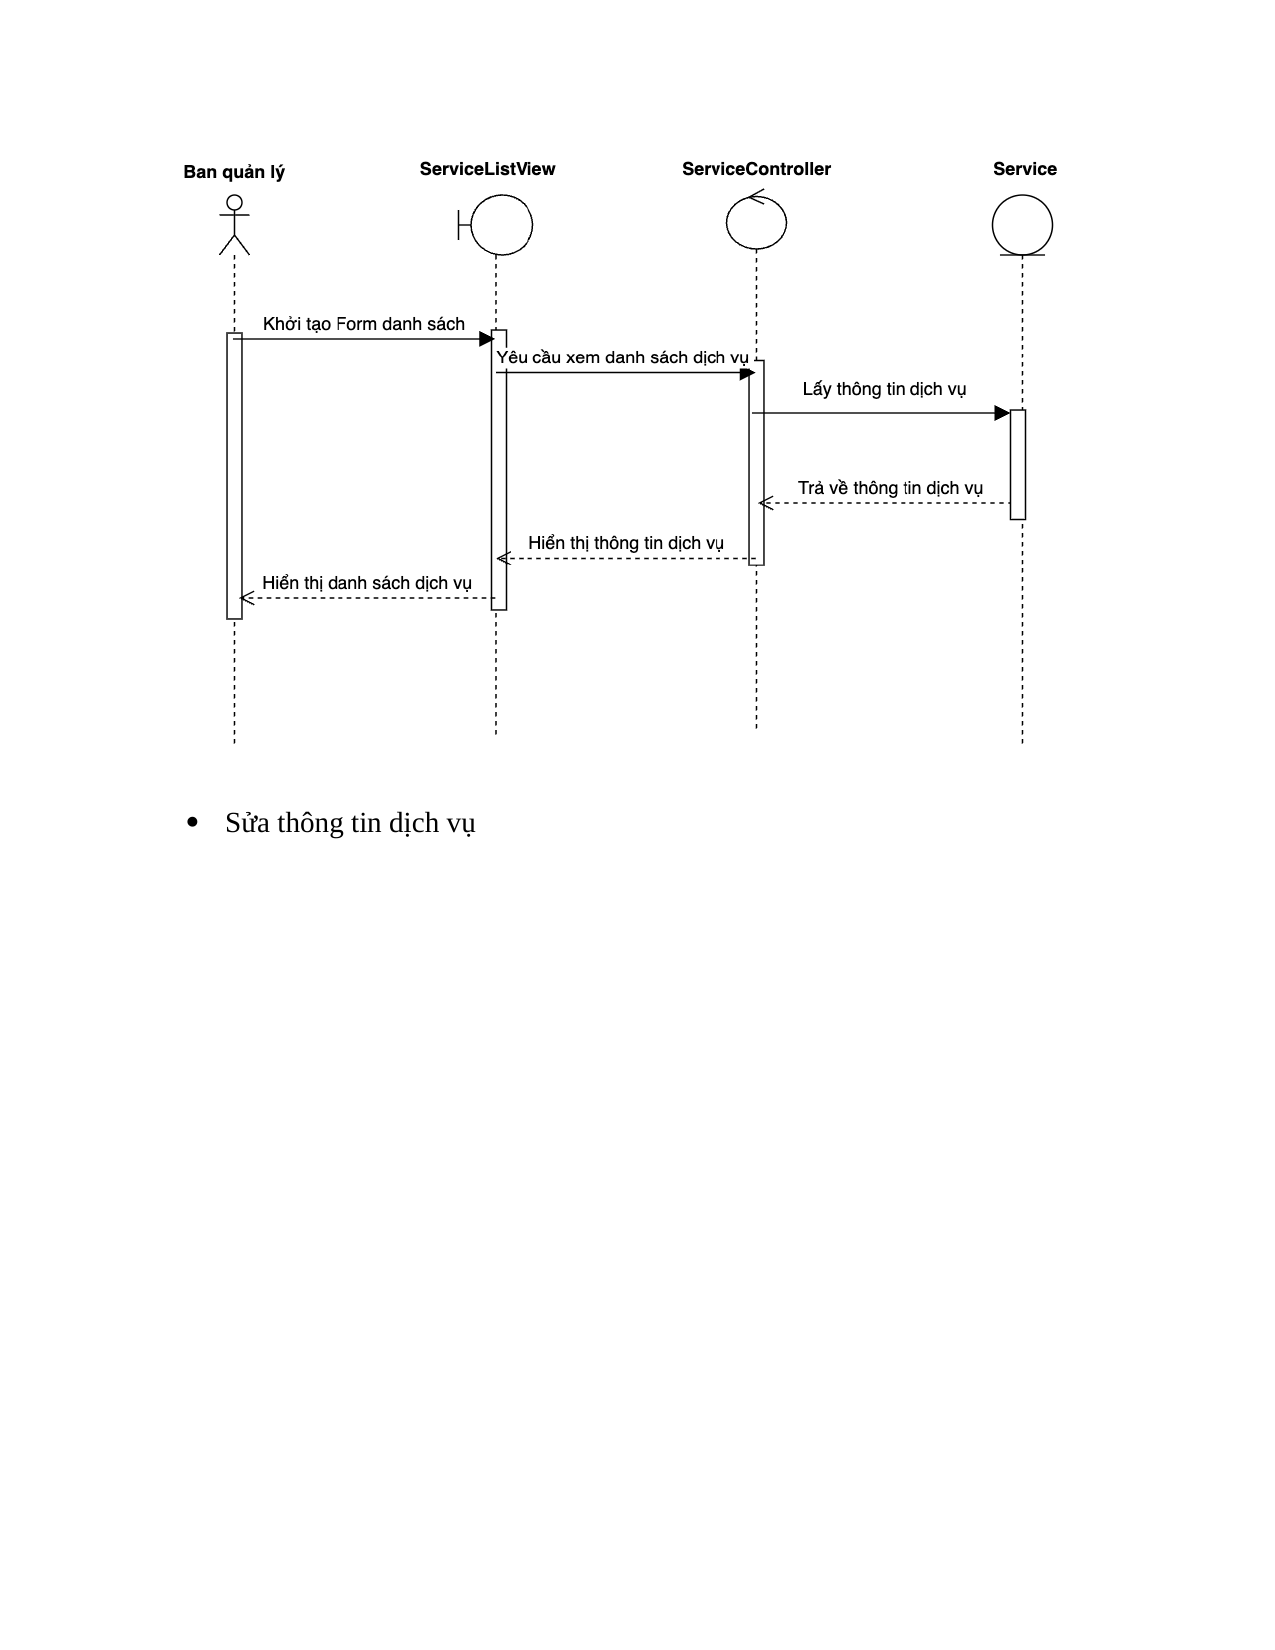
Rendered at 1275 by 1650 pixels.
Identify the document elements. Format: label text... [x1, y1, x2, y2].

picture [150, 150, 1095, 772]
list Sửa thông tin dịch vụ [187, 805, 1125, 839]
